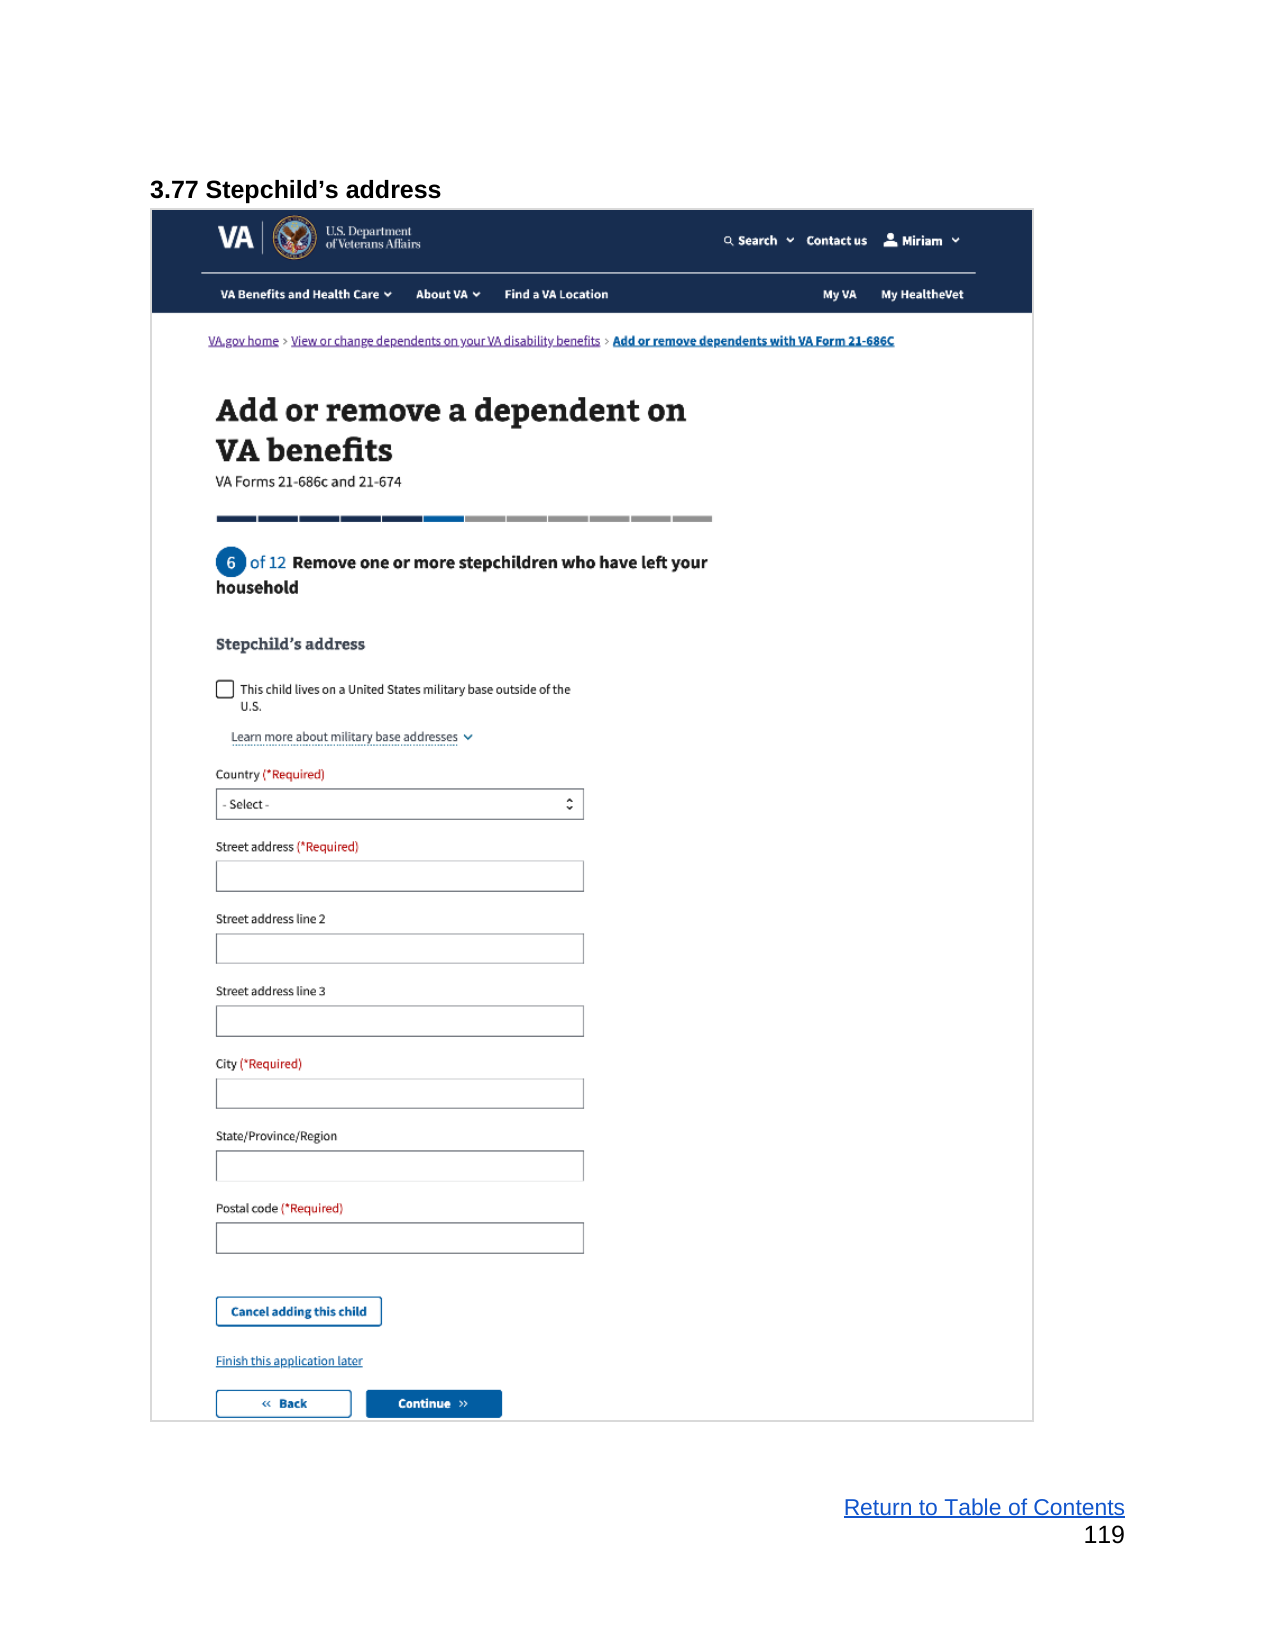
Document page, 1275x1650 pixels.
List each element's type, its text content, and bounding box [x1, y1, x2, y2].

picture [152, 210, 1032, 1420]
subtitle 3.77 Stepchild’s address [150, 175, 1125, 204]
